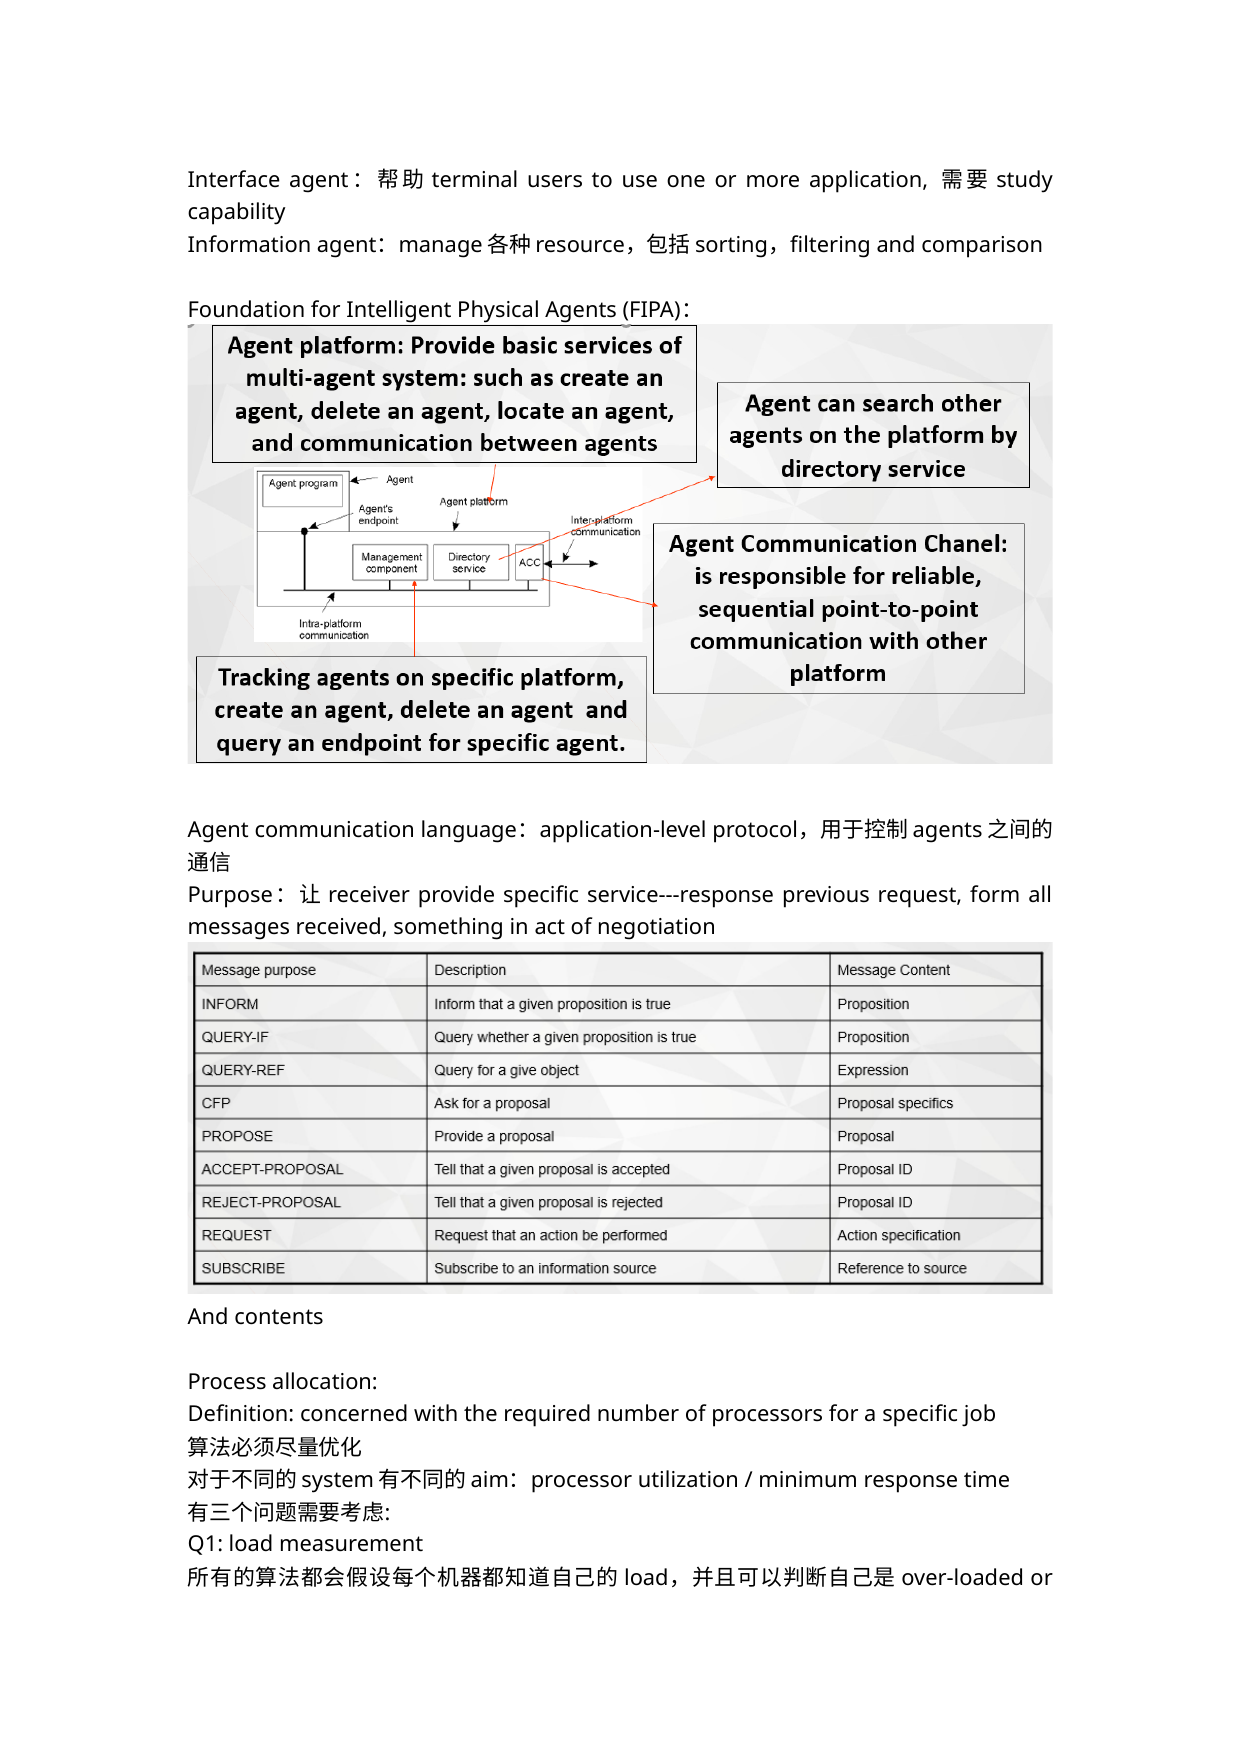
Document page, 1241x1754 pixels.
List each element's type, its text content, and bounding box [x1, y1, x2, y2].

text Agent communication language：application-level protocol，用于控制agents之间的通信 [187, 812, 1053, 877]
text 对于不同的system有不同的aim：processor utilization / minimum response time [187, 1462, 1053, 1494]
text Definition: concerned with the required number of processors for a specific job [187, 1397, 1053, 1429]
text Purpose：让receiver provide specific service---response previous request, form all messages received, something in act of negotiation [187, 877, 1053, 942]
picture [187, 324, 1053, 764]
text 算法必须尽量优化 [187, 1429, 1053, 1462]
text Interface agent：帮助terminal users to use one or more application, 需要study capability [187, 162, 1053, 227]
text Foundation for Intelligent Physical Agents (FIPA)： [187, 292, 1053, 324]
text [187, 1559, 1053, 1592]
text Q1: load measurement [187, 1527, 1053, 1559]
text Process allocation: [187, 1364, 1053, 1397]
text And contents [187, 1299, 1053, 1332]
text 有三个问题需要考虑: [187, 1494, 1053, 1527]
picture [187, 942, 1053, 1294]
text Information agent：manage各种resource，包括sorting，filtering and comparison [187, 227, 1053, 259]
